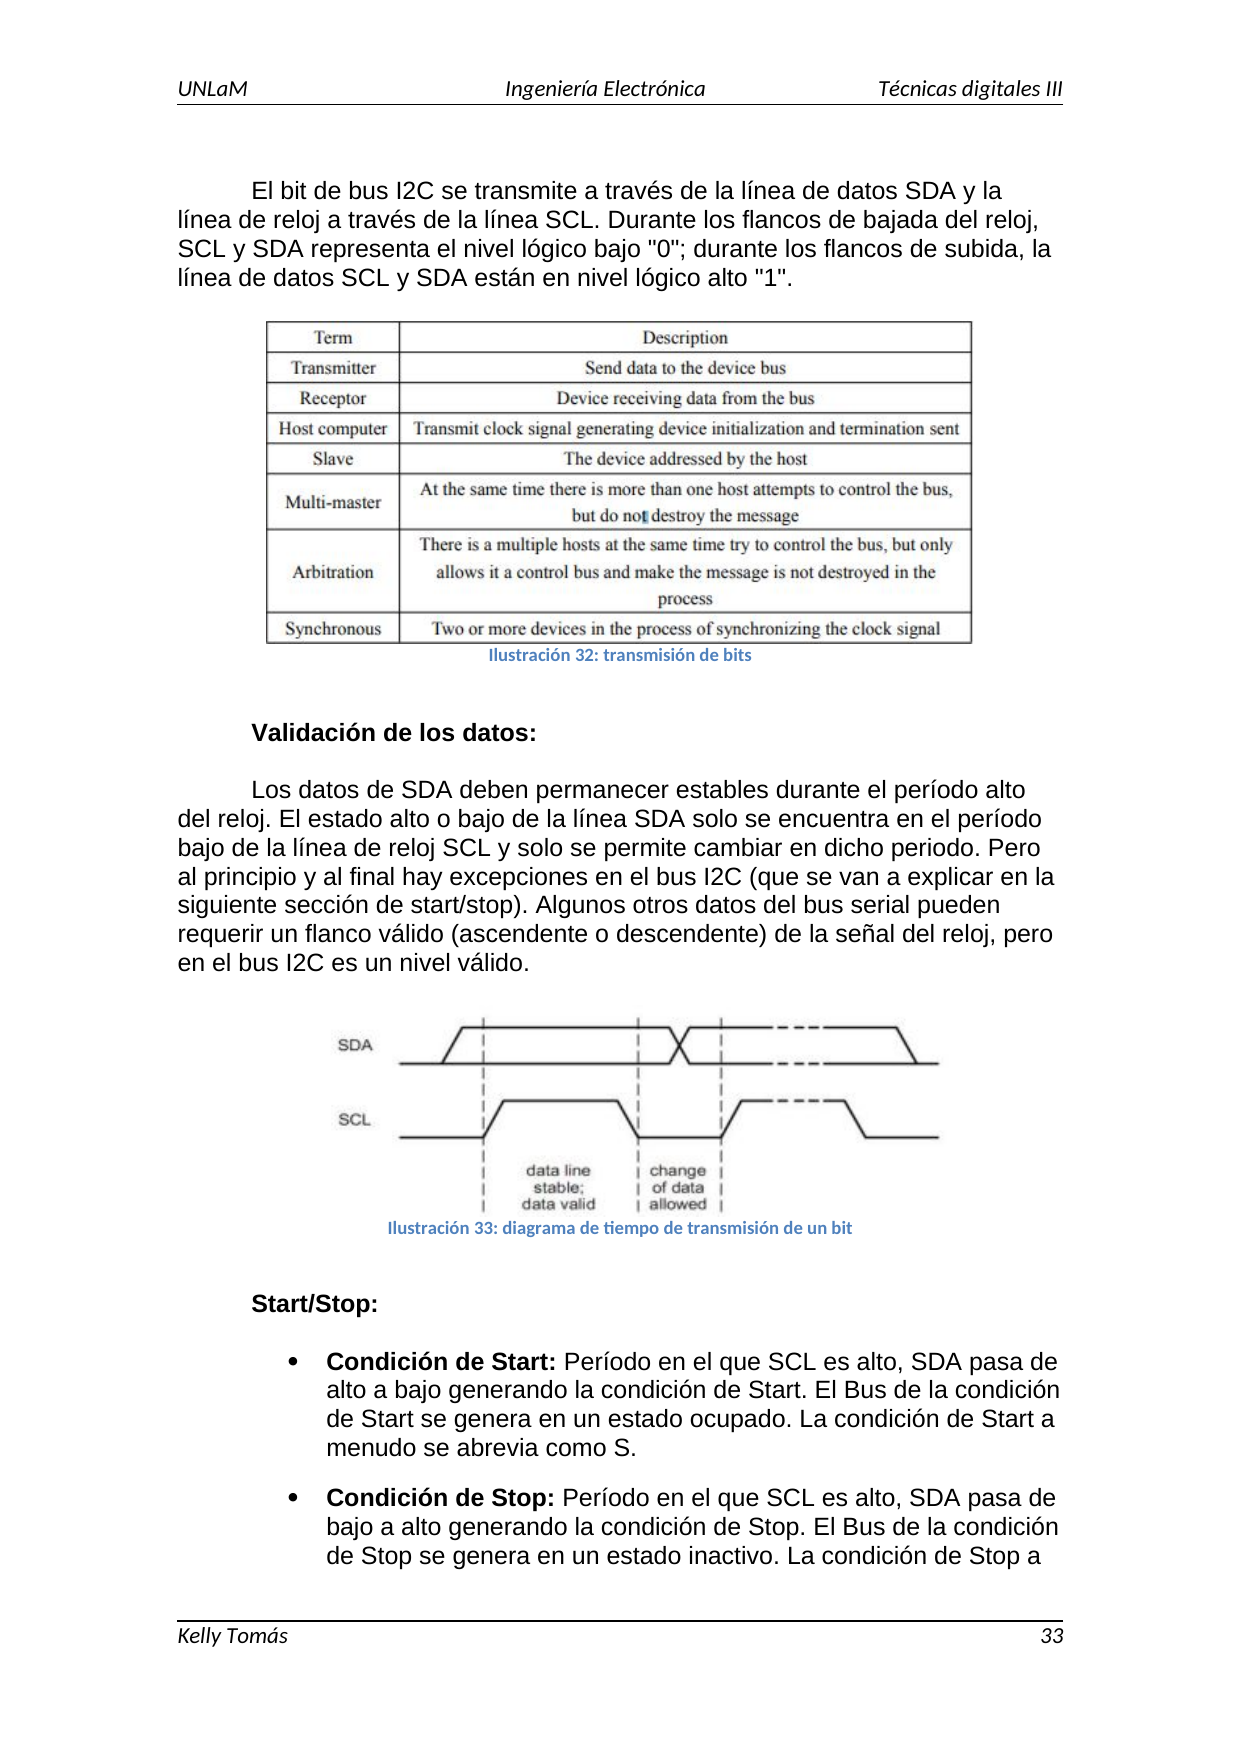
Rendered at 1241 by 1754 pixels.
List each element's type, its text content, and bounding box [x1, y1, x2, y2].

list Condición de Start: Período en el que SCL es alto, SDA pasa de alto a bajo generando la condición de Start. El Bus de la condición de Start se genera en un estado ocupado. La condición de Start a menudo se abrevia como S. [288, 1346, 1063, 1462]
picture [330, 1005, 984, 1217]
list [288, 1483, 1063, 1569]
picture [266, 320, 974, 644]
text Los datos de SDA deben permanecer estables durante el período alto del reloj. El estado alto o bajo de la línea SDA solo se encuentra en el período bajo de la línea de reloj SCL y solo se permite cambiar en dicho periodo. Pero al principio y al final hay excepciones en el bus I2C (que se van a explicar en la siguiente sección de start/stop). Algunos otros datos del bus serial pueden requerir un flanco válido (ascendente o descendente) de la señal del reloj, pero en el bus I2C es un nivel válido. [177, 776, 1063, 977]
text Validación de los datos: [177, 718, 1063, 747]
text Start/Stop: [177, 1289, 1063, 1318]
text El bit de bus I2C se transmite a través de la línea de datos SDA y la línea de reloj a través de la línea SCL. Durante los flancos de bajada del reloj, SCL y SDA representa el nivel lógico bajo "0"; durante los flancos de subida, la línea de datos SCL y SDA están en nivel lógico alto "1". [177, 176, 1063, 291]
